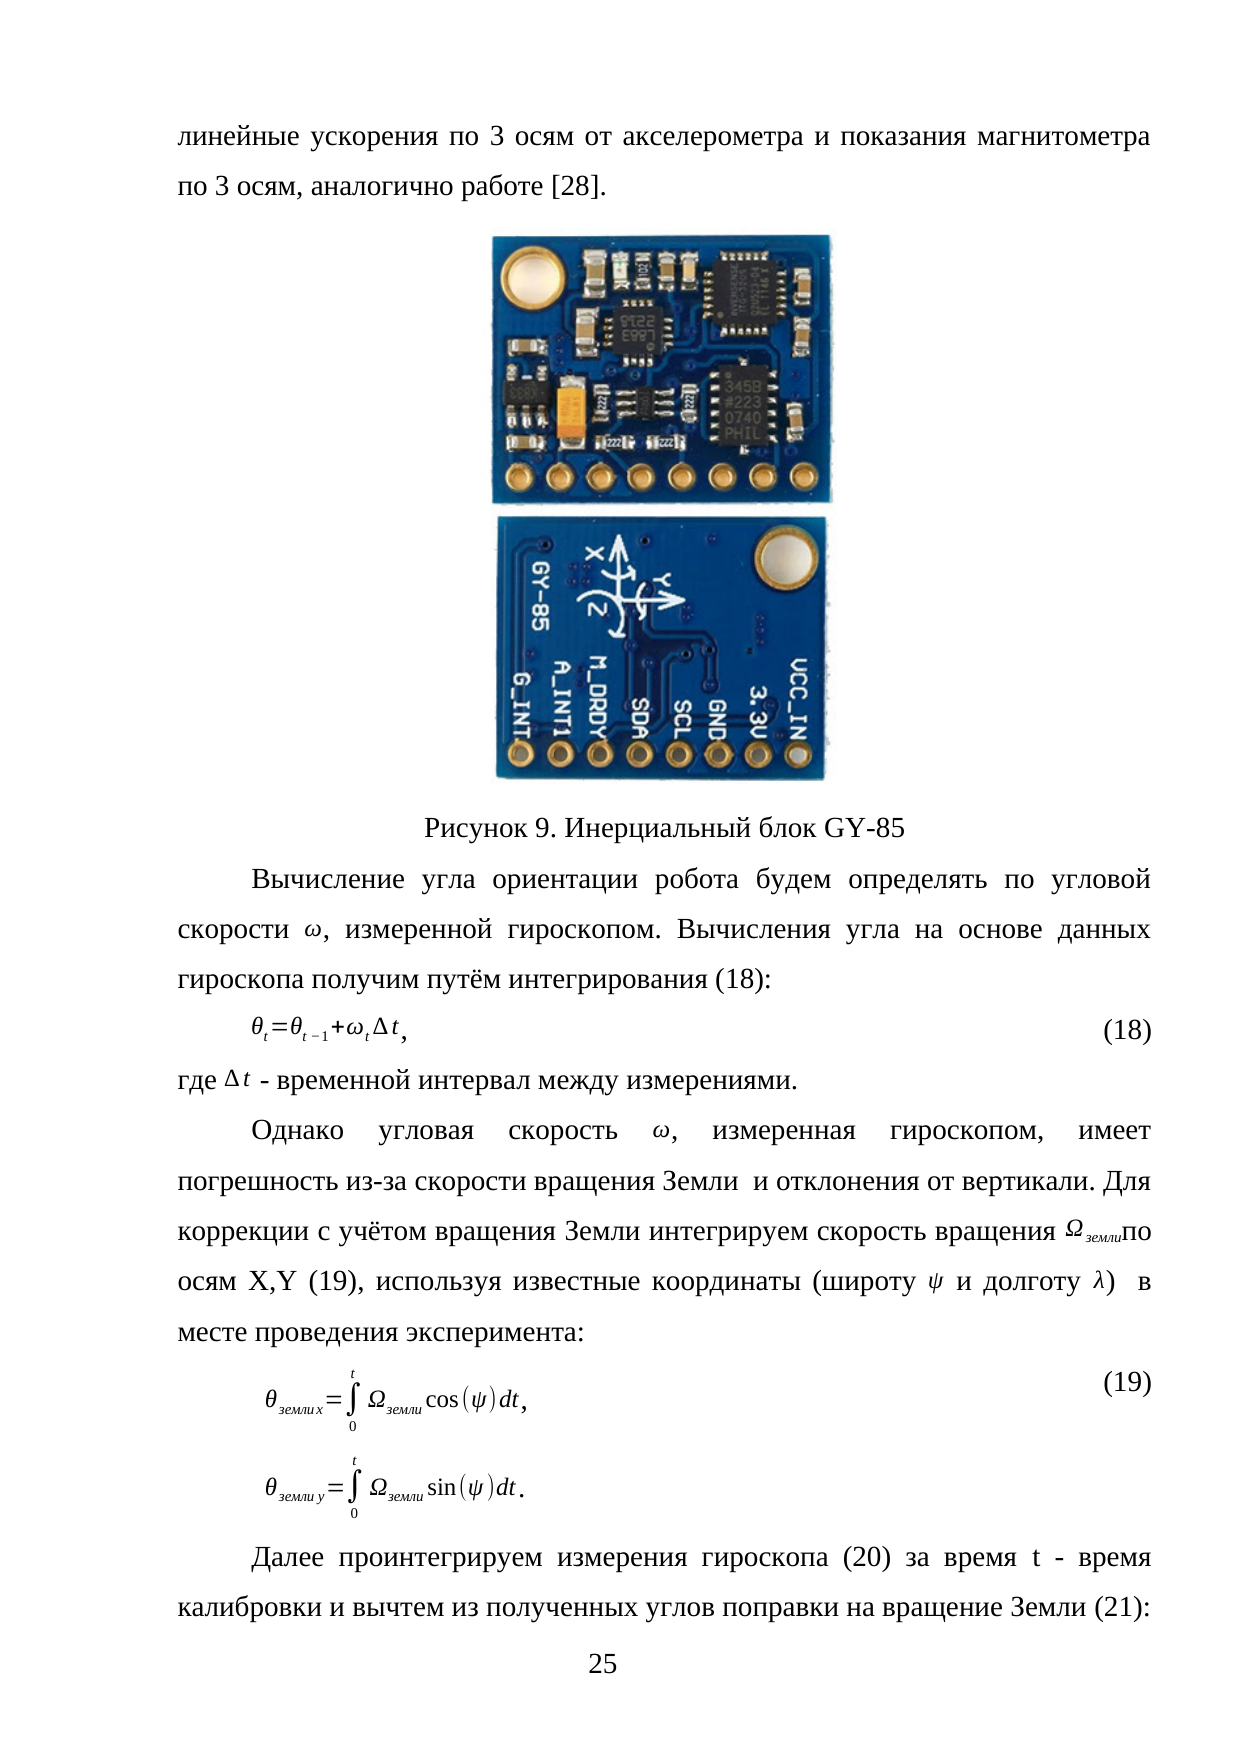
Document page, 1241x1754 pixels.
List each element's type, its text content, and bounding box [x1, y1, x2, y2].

table_header , [166, 1012, 1006, 1062]
table_header (19) [1006, 1364, 1163, 1539]
table_header (18) [1006, 1012, 1163, 1062]
text Рисунок 9. Инерциальный блок GY-85 [177, 811, 1152, 844]
text Вычисление угла ориентации робота будем определять по угловой скорости , измеренной гироскопом. Вычисления угла на основе данных гироскопа получим путём интегрирования (18): [177, 861, 1152, 995]
text где - временной интервал между измерениями. [177, 1062, 1152, 1096]
table_header , . [166, 1364, 1006, 1539]
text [177, 118, 1152, 202]
text Далее проинтегрируем измерения гироскопа (20) за время t - время калибровки и вычтем из полученных углов поправки на вращение Земли (21): [177, 1539, 1152, 1623]
picture [376, 218, 952, 794]
text Однако угловая скорость , измеренная гироскопом, имеет погрешность из-за скорости вращения Земли и отклонения от вертикали. Для коррекции с учётом вращения Земли интегрируем скорость вращения по осям X,Y (19), используя известные координаты (широту и долготу ) в месте проведения эксперимента: [177, 1112, 1152, 1347]
